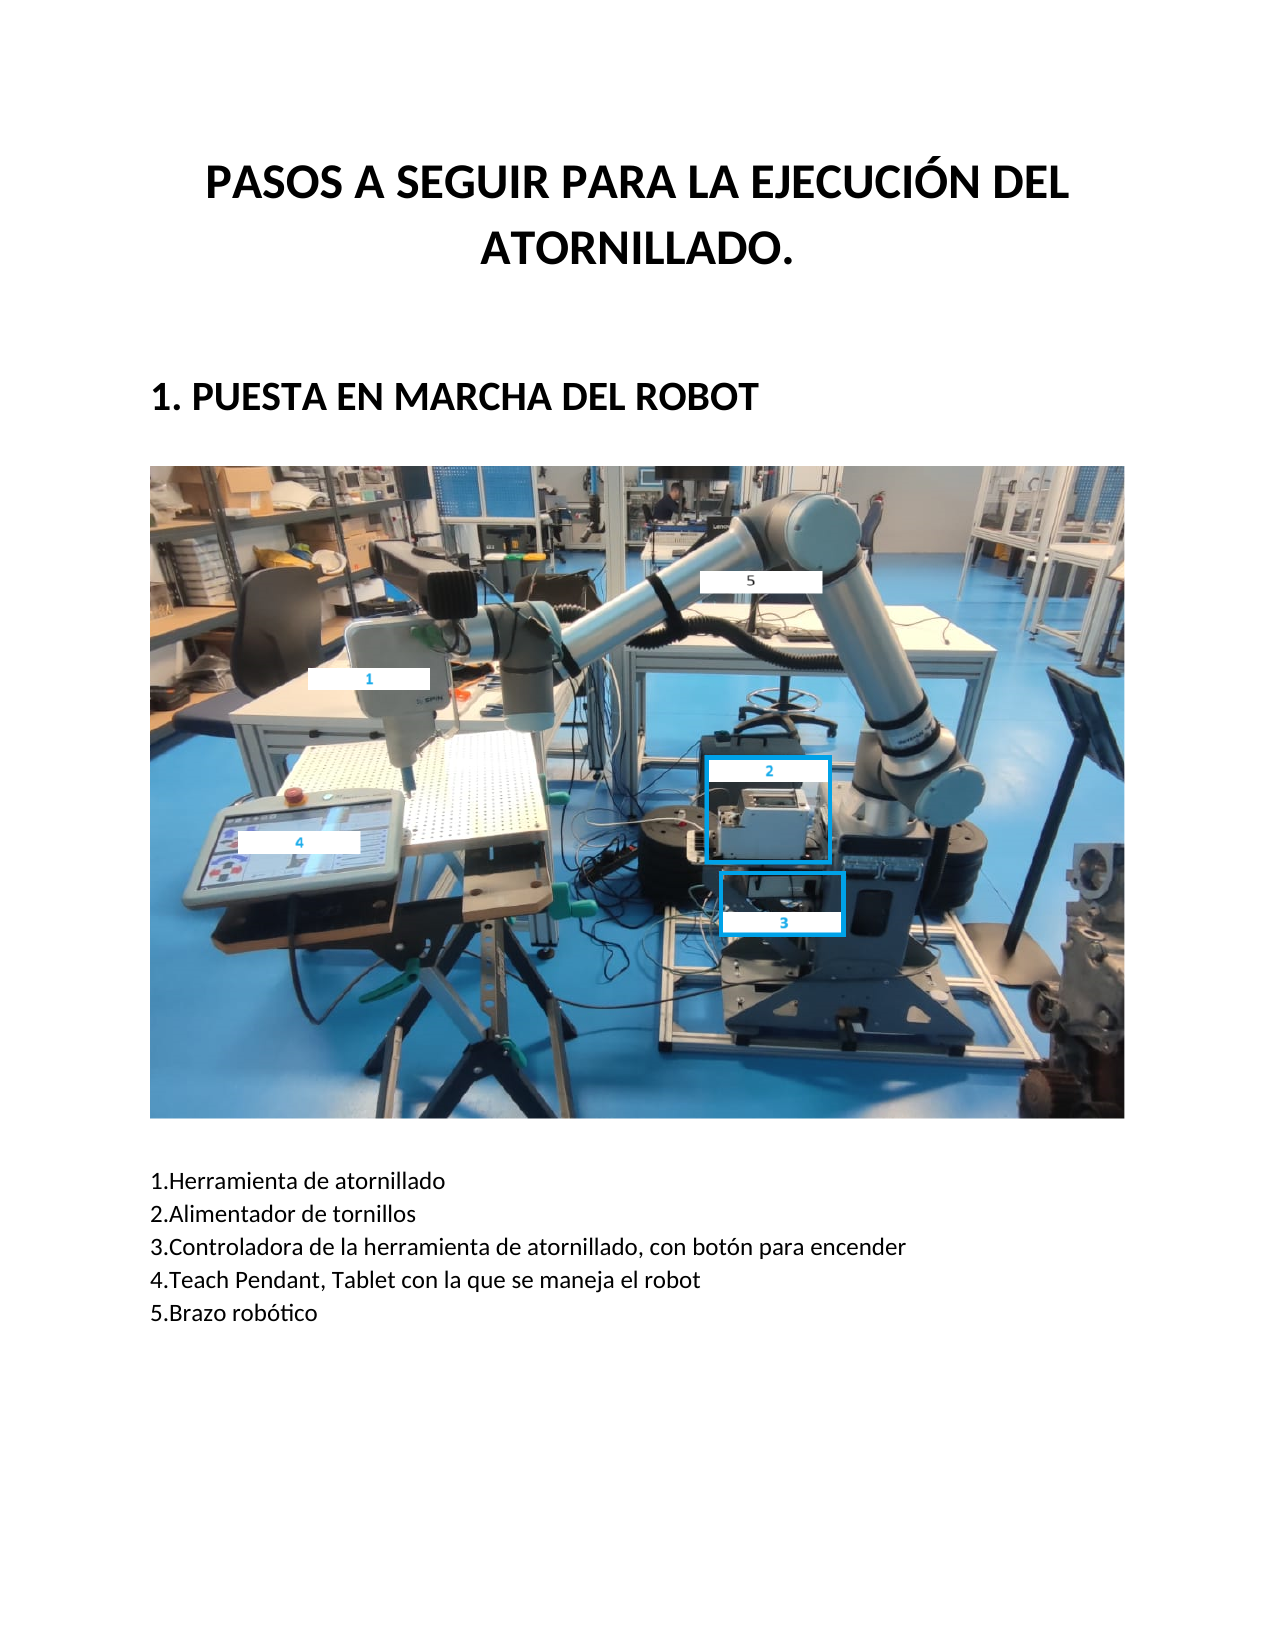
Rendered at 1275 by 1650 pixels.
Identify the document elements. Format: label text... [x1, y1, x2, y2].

text 1. PUESTA EN MARCHA DEL ROBOT 1.Herramienta de atornillado 2.Alimentador de tornillos 3.Controladora de la herramienta de atornillado, con botón para encender 4.Teach Pendant, Tablet con la que se maneja el robot 5.Brazo robótico [150, 370, 1125, 466]
picture [150, 466, 1125, 1119]
text PASOS A SEGUIR PARA LA EJECUCIÓN DEL ATORNILLADO. [150, 150, 1125, 351]
text 1. PUESTA EN MARCHA DEL ROBOT 1.Herramienta de atornillado 2.Alimentador de tornillos 3.Controladora de la herramienta de atornillado, con botón para encender 4.Teach Pendant, Tablet con la que se maneja el robot 5.Brazo robótico [150, 1119, 1125, 1328]
